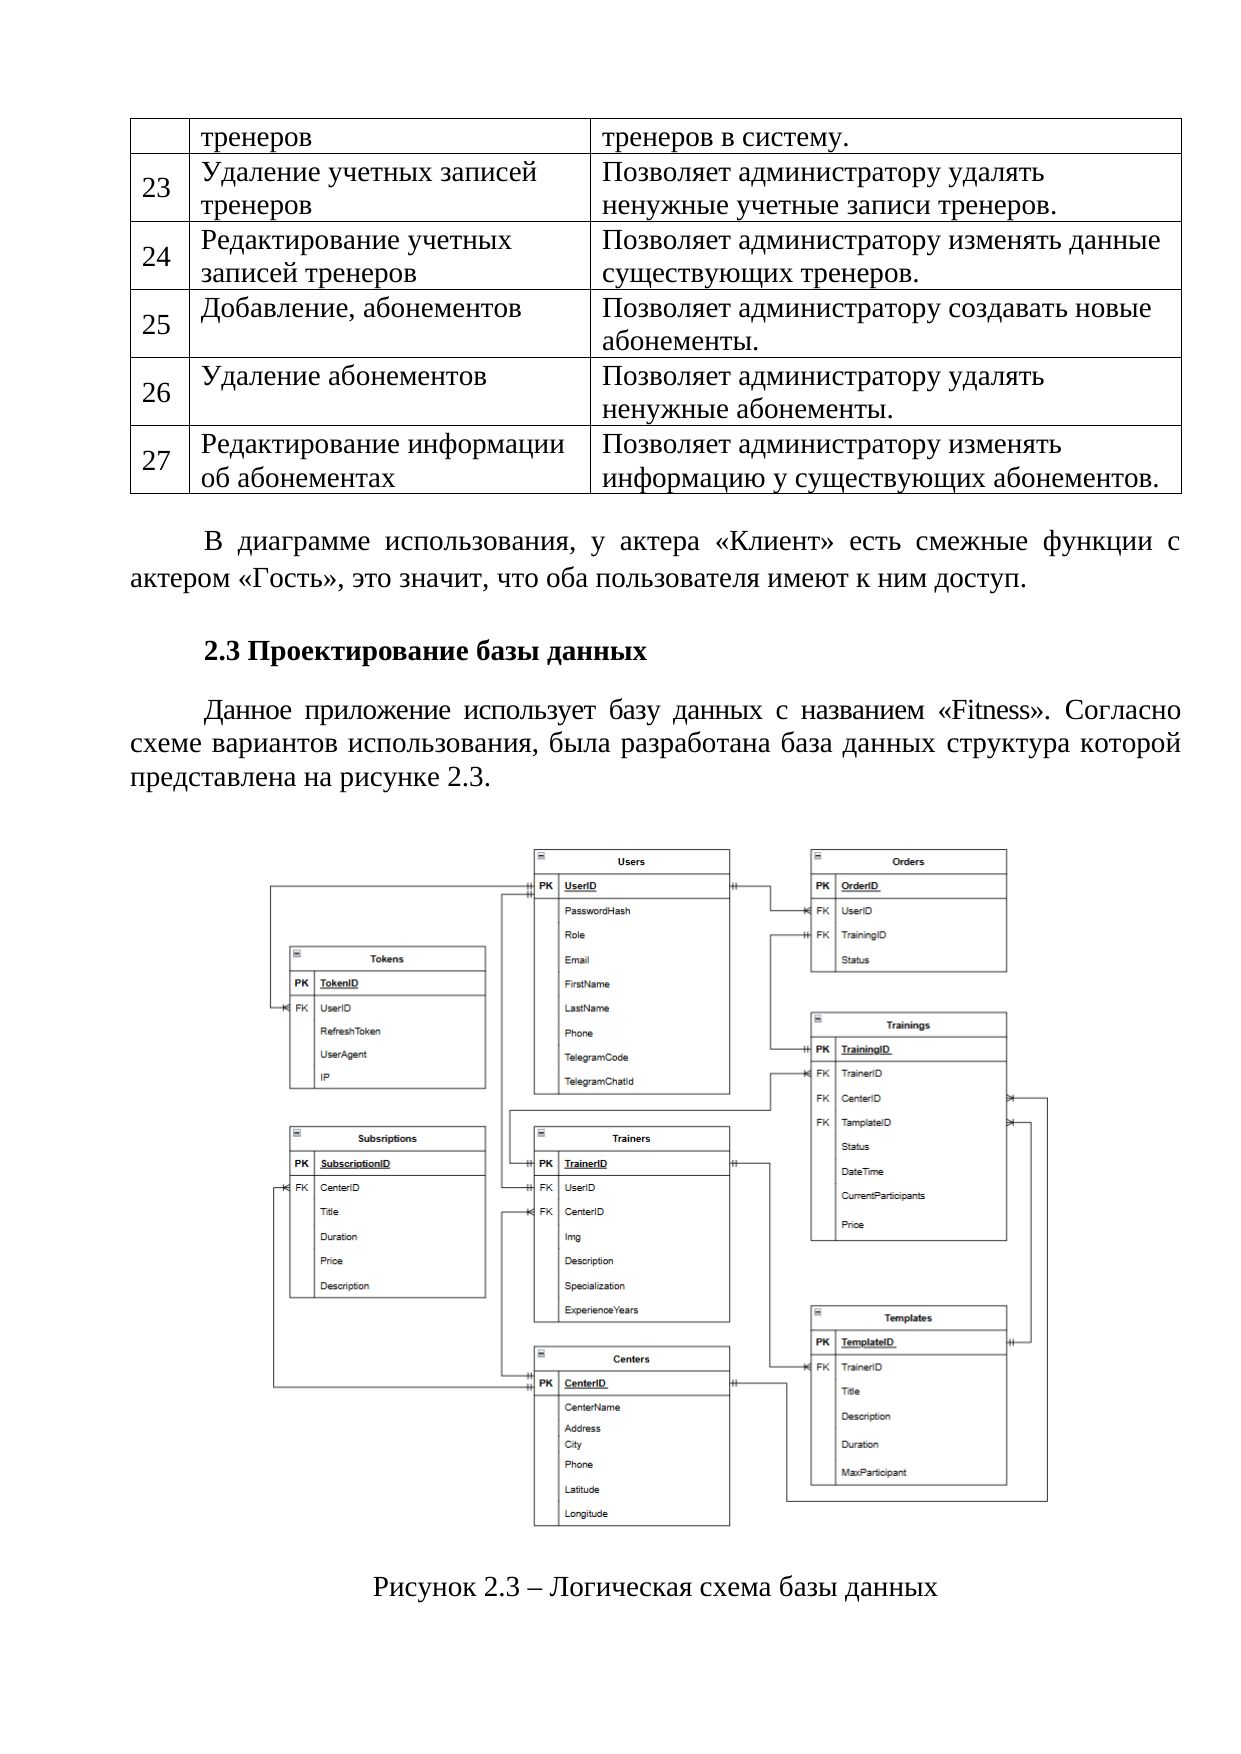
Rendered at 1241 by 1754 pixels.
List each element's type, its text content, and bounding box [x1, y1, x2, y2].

table_cell Удаление учетных записей тренеров [190, 154, 590, 221]
table_cell Позволяет администратору удалять ненужные учетные записи тренеров. [591, 154, 1181, 221]
table_cell Удаление абонементов [190, 358, 590, 425]
table_cell 24 [131, 222, 189, 289]
table_cell Позволяет администратору удалять ненужные абонементы. [591, 358, 1181, 425]
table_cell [591, 119, 1181, 153]
table_cell Редактирование учетных записей тренеров [190, 222, 590, 289]
table_cell Позволяет администратору создавать новые абонементы. [591, 290, 1181, 357]
text 2.3 Проектирование базы данных [130, 633, 1181, 667]
text Данное приложение использует базу данных с названием «Fitness». Согласно схеме вариантов использования, была разработана база данных структура которой представлена на рисунке 2.3. [130, 692, 1181, 792]
table_cell 27 [131, 426, 189, 493]
table_cell 22 [131, 119, 189, 153]
table_cell Позволяет администратору изменять информацию у существующих абонементов. [591, 426, 1181, 493]
table_cell 26 [131, 358, 189, 425]
text В диаграмме использования, у актера «Клиент» есть смежные функции с актером «Гость», это значит, что оба пользователя имеют к ним доступ. [130, 523, 1181, 593]
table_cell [190, 119, 590, 153]
table_cell 25 [131, 290, 189, 357]
table_cell Добавление, абонементов [190, 290, 590, 357]
table_cell Позволяет администратору изменять данные существующих тренеров. [591, 222, 1181, 289]
text Рисунок 2.3 – Логическая схема базы данных [130, 1569, 1181, 1603]
table_cell 23 [131, 154, 189, 221]
table_cell Редактирование информации об абонементах [190, 426, 590, 493]
picture [235, 826, 1076, 1542]
